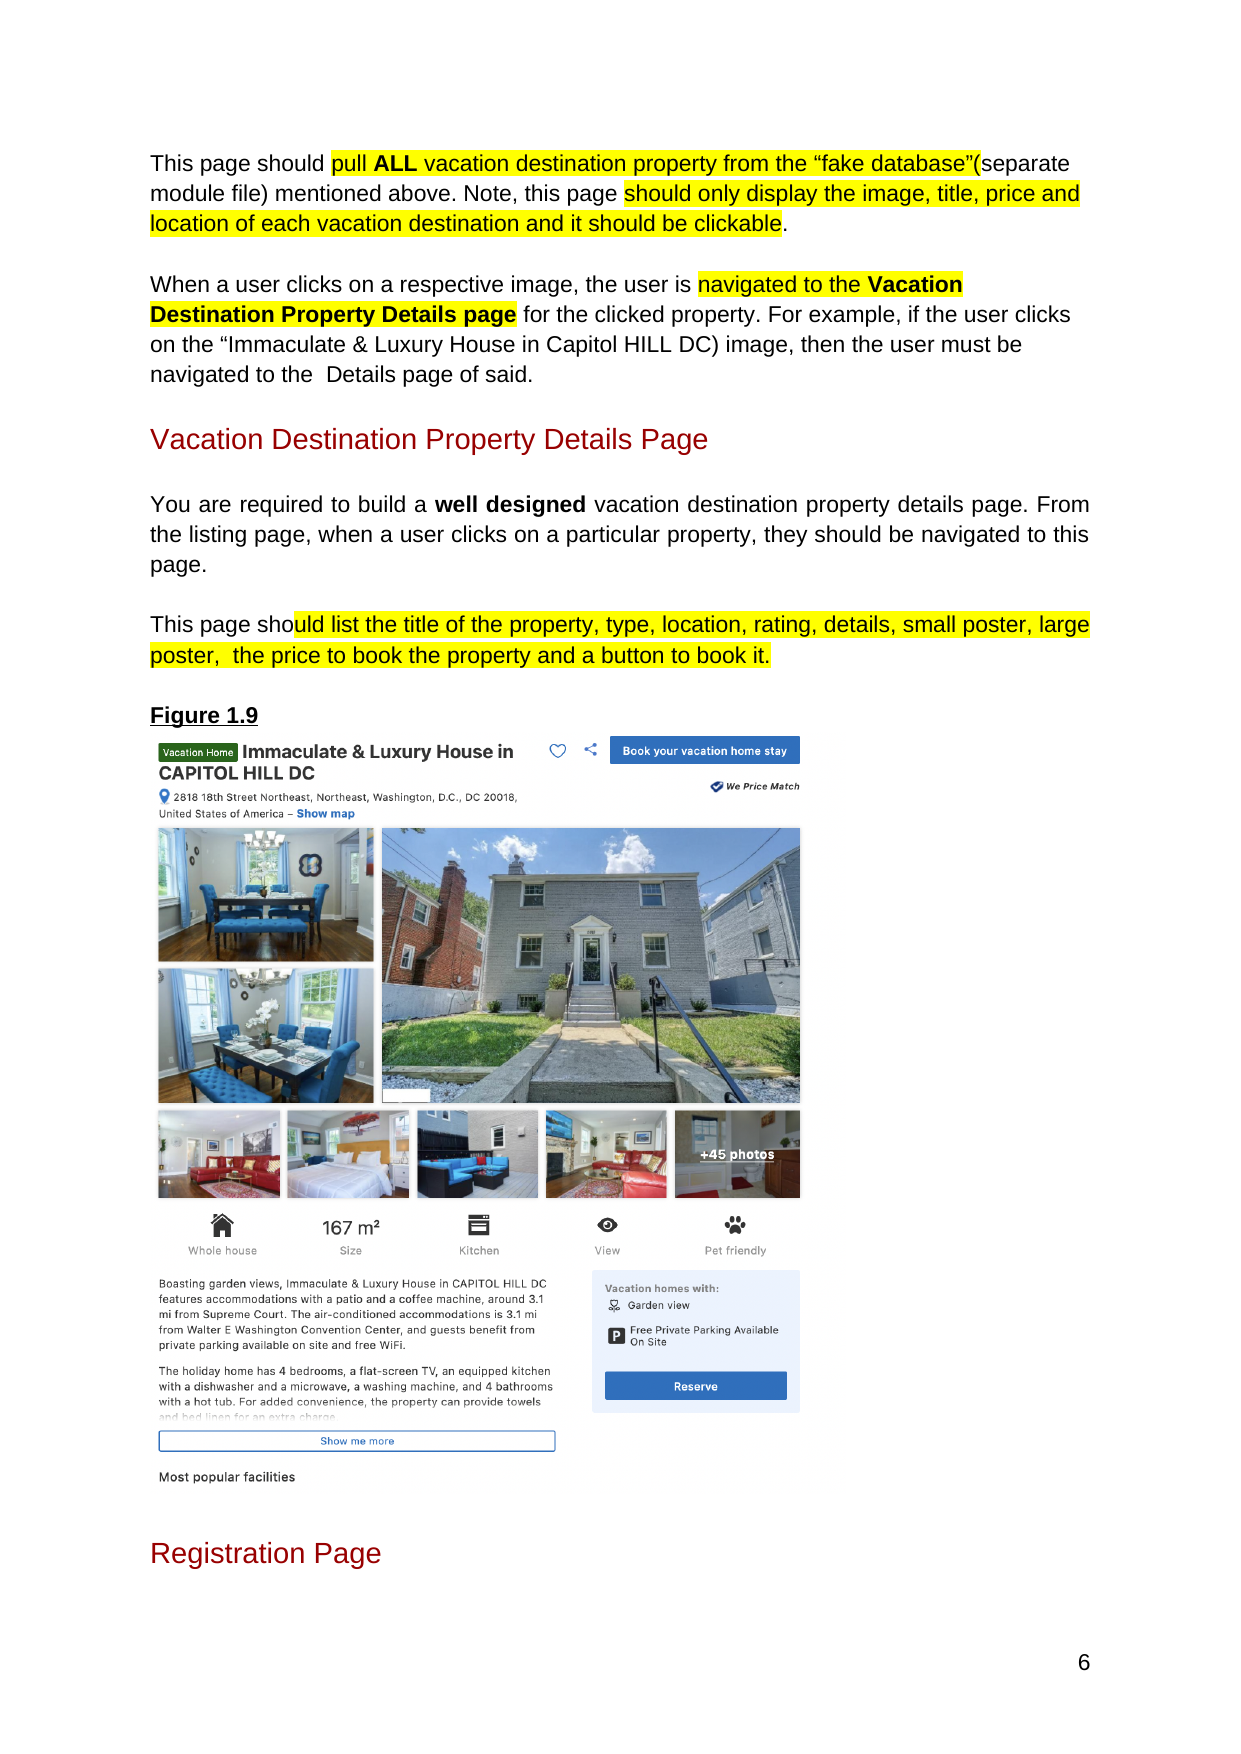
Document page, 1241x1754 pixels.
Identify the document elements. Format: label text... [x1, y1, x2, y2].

picture [150, 732, 846, 1494]
text This page should pull ALL vacation destination property from the “fake database”(separate module file) mentioned above. Note, this page should only display the image, title, price and location of each vacation destination and it should be clickable. [150, 150, 1090, 237]
subtitle Vacation Destination Property Details Page [150, 422, 1090, 455]
text You are required to build a well designed vacation destination property details page. From the listing page, when a user clicks on a particular property, they should be navigated to this page. [150, 491, 1090, 577]
text This page should list the title of the property, type, location, rating, details, small poster, large poster, the price to book the property and a button to book it. [150, 581, 1090, 668]
subtitle Registration Page [150, 1536, 1090, 1570]
text When a user clicks on a respective image, the user is navigated to the Vacation Destination Property Details page for the clicked property. For example, if the user clicks on the “Immaculate & Luxury House in Capitol HILL DC) image, then the user must be navigated to the Details page of said. [150, 271, 1090, 388]
text Figure 1.9 [150, 702, 1090, 728]
